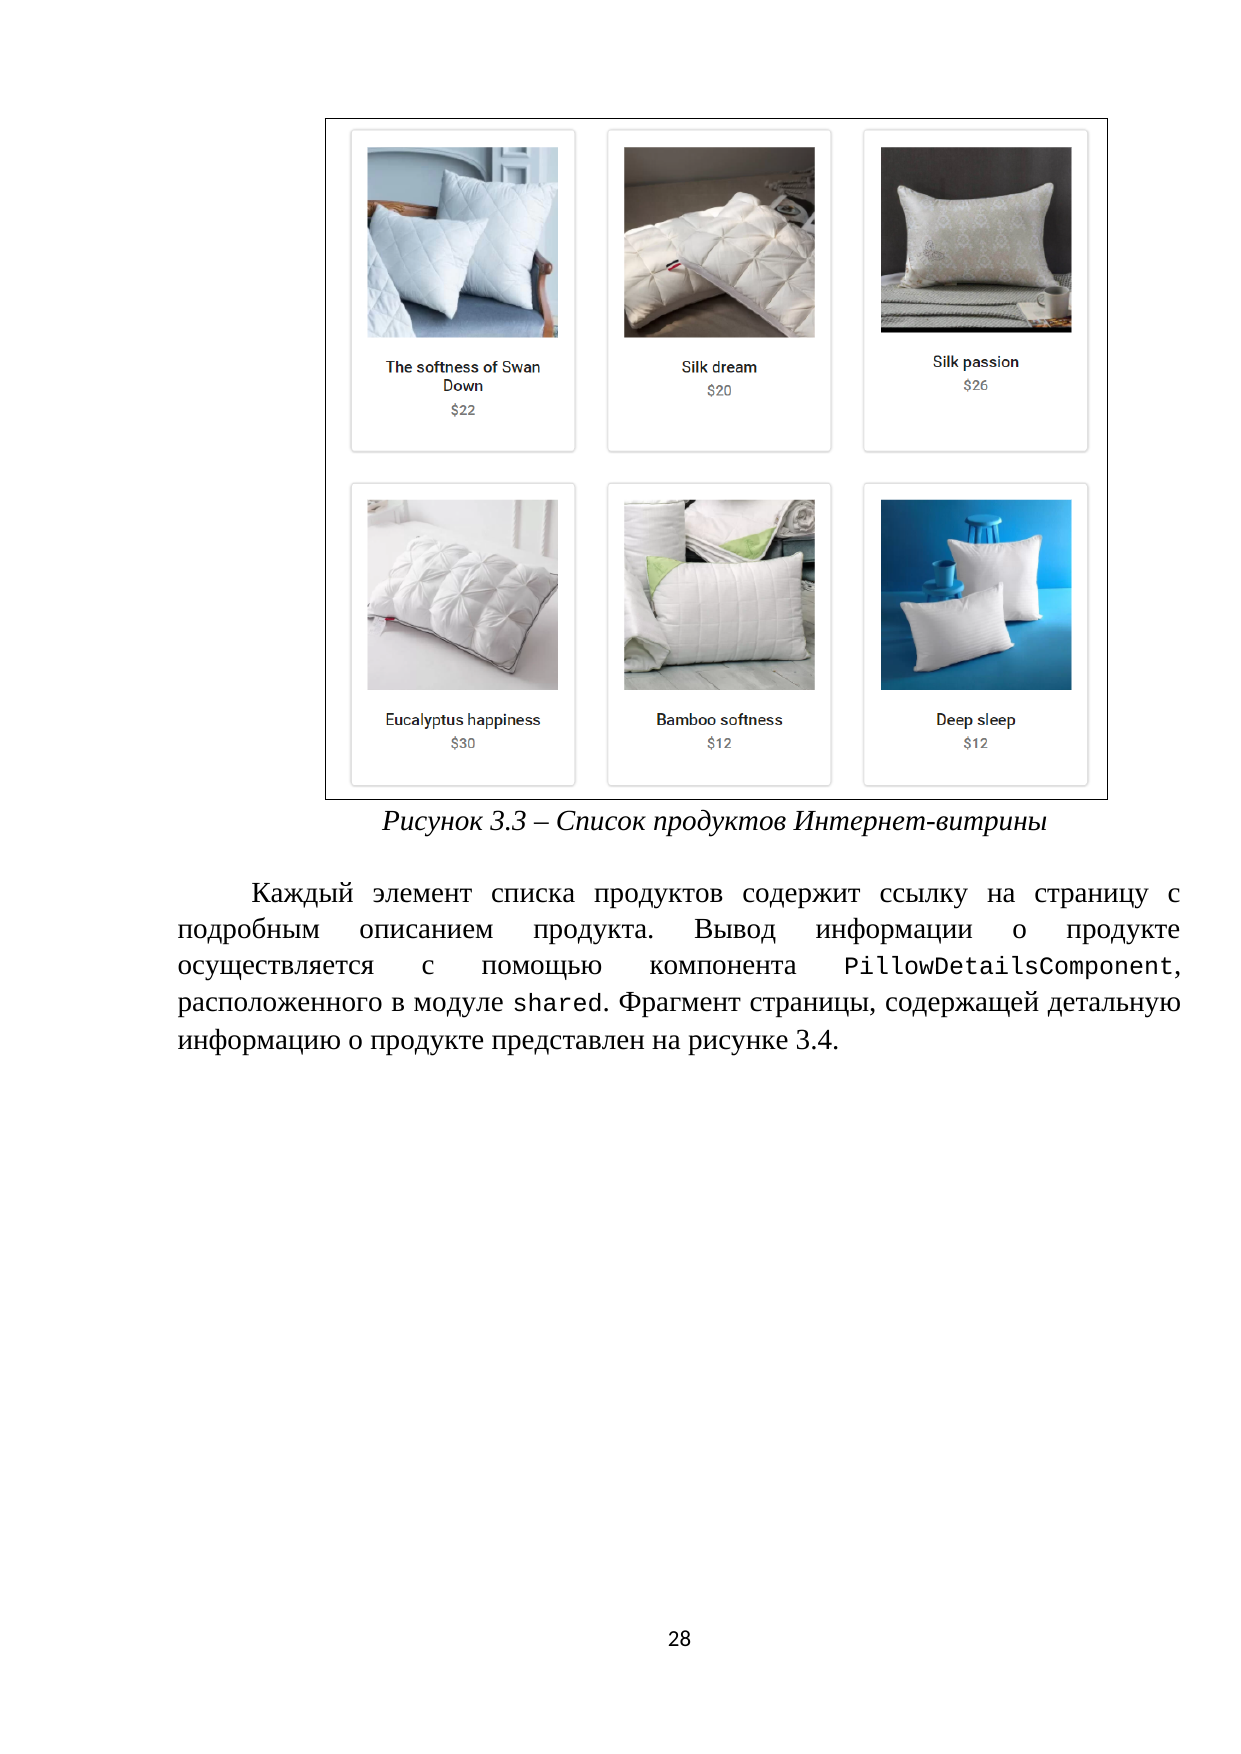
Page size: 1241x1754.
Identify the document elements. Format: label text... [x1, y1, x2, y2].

text Каждый элемент списка продуктов содержит ссылку на страницу с подробным описанием продукта. Вывод информации о продукте осуществляется с помощью компонента PillowDetailsComponent, расположенного в модуле shared. Фрагмент страницы, содержащей детальную информацию о продукте представлен на рисунке 3.4. [177, 875, 1181, 1056]
text Рисунок 3.3 – Список продуктов Интернет-витрины [177, 803, 1181, 836]
picture [326, 119, 1107, 799]
